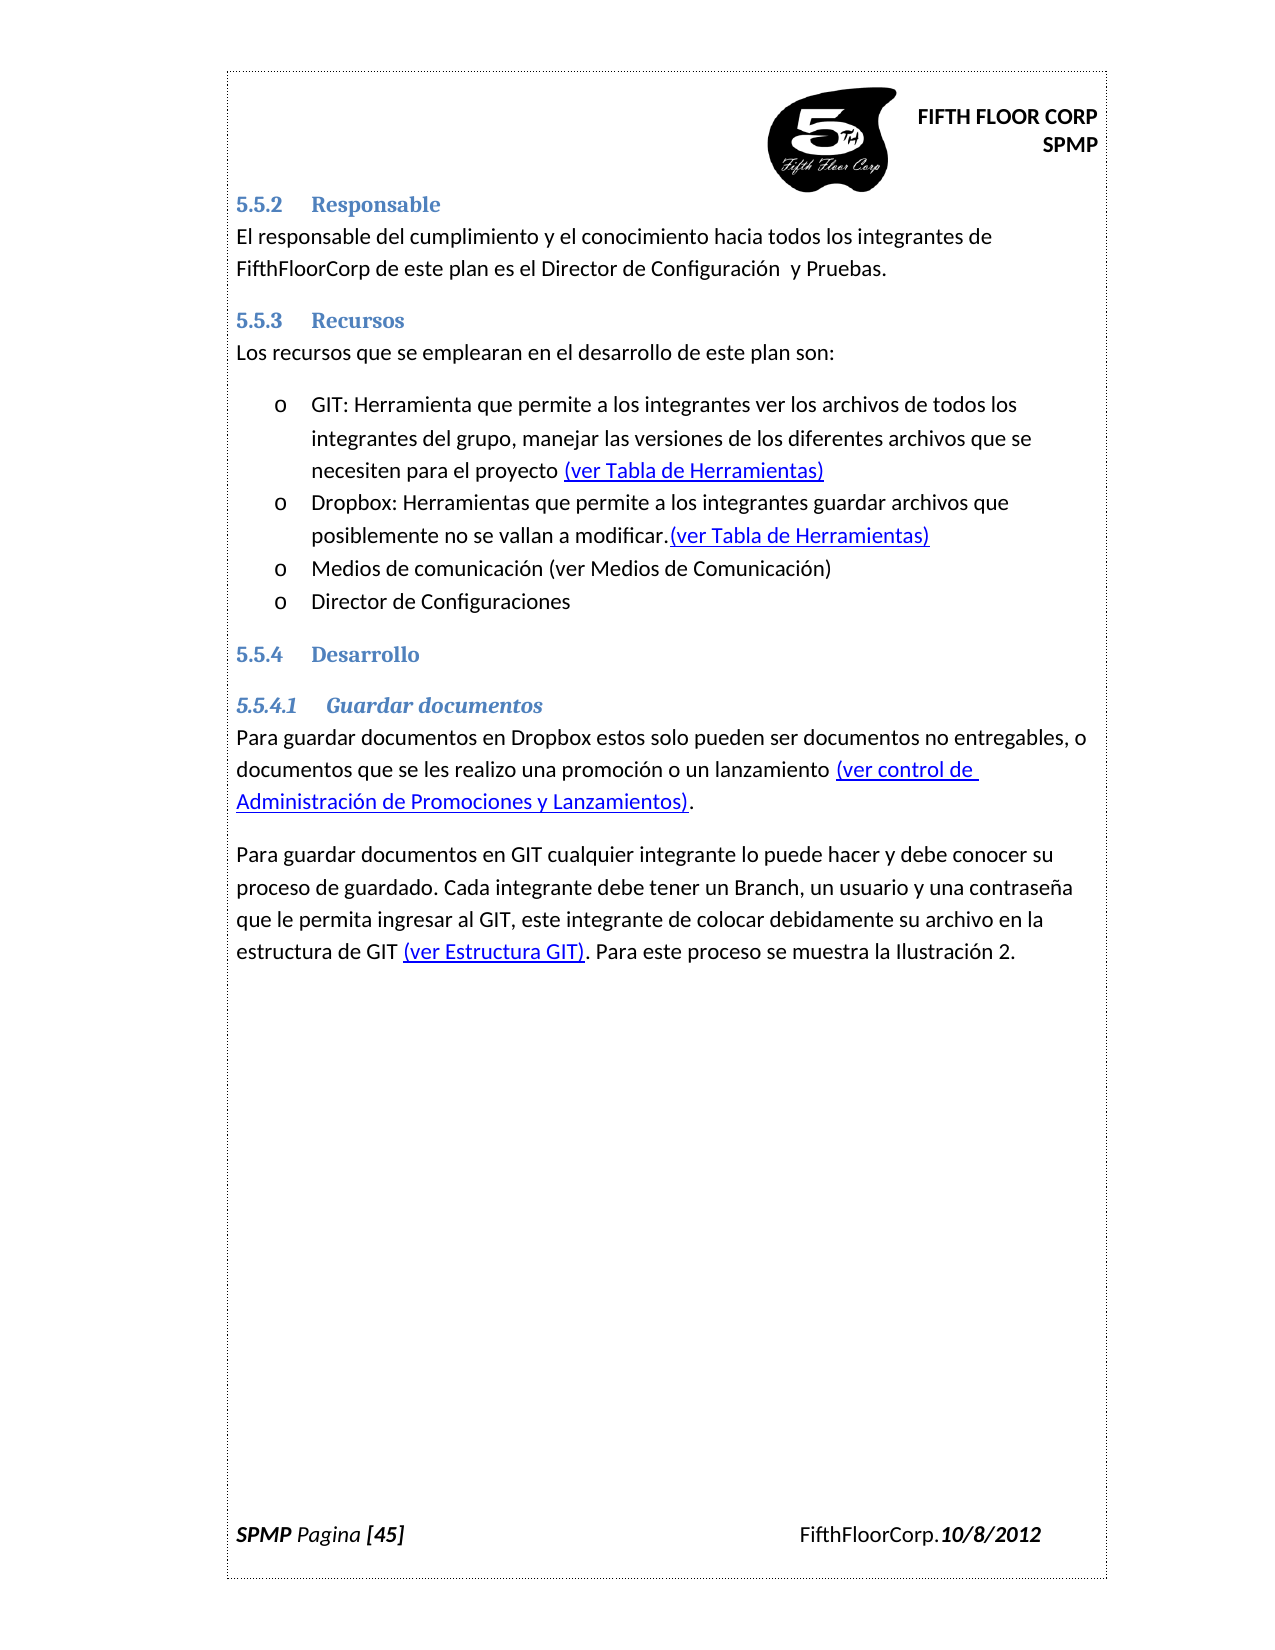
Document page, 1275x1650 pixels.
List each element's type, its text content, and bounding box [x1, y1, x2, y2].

subtitle Recursos [236, 307, 1098, 334]
list Director de Configuraciones [274, 587, 1098, 617]
text El responsable del cumplimiento y el conocimiento hacia todos los integrantes de FifthFloorCorp de este plan es el Director de Configuración y Pruebas. [236, 222, 1098, 282]
text Para guardar documentos en Dropbox estos solo pueden ser documentos no entregables, o documentos que se les realizo una promoción o un lanzamiento (ver control de Administración de Promociones y Lanzamientos). [236, 723, 1098, 815]
subtitle Desarrollo [236, 642, 1098, 668]
text Los recursos que se emplearan en el desarrollo de este plan son: [236, 338, 1098, 366]
text Para guardar documentos en GIT cualquier integrante lo puede hacer y debe conocer su proceso de guardado. Cada integrante debe tener un Branch, un usuario y una contraseña que le permita ingresar al GIT, este integrante de colocar debidamente su archivo en la estructura de GIT (ver Estructura GIT). Para este proceso se muestra la Ilustración 2. [236, 840, 1098, 965]
picture [761, 79, 901, 192]
list Dropbox: Herramientas que permite a los integrantes guardar archivos que posiblemente no se vallan a modificar.(ver Tabla de Herramientas) [274, 488, 1098, 550]
list GIT: Herramienta que permite a los integrantes ver los archivos de todos los integrantes del grupo, manejar las versiones de los diferentes archivos que se necesiten para el proyecto (ver Tabla de Herramientas) [274, 391, 1098, 484]
list Medios de comunicación (ver Medios de Comunicación) [274, 554, 1098, 583]
subtitle Guardar documentos [236, 693, 1098, 719]
subtitle Responsable [236, 192, 1098, 218]
